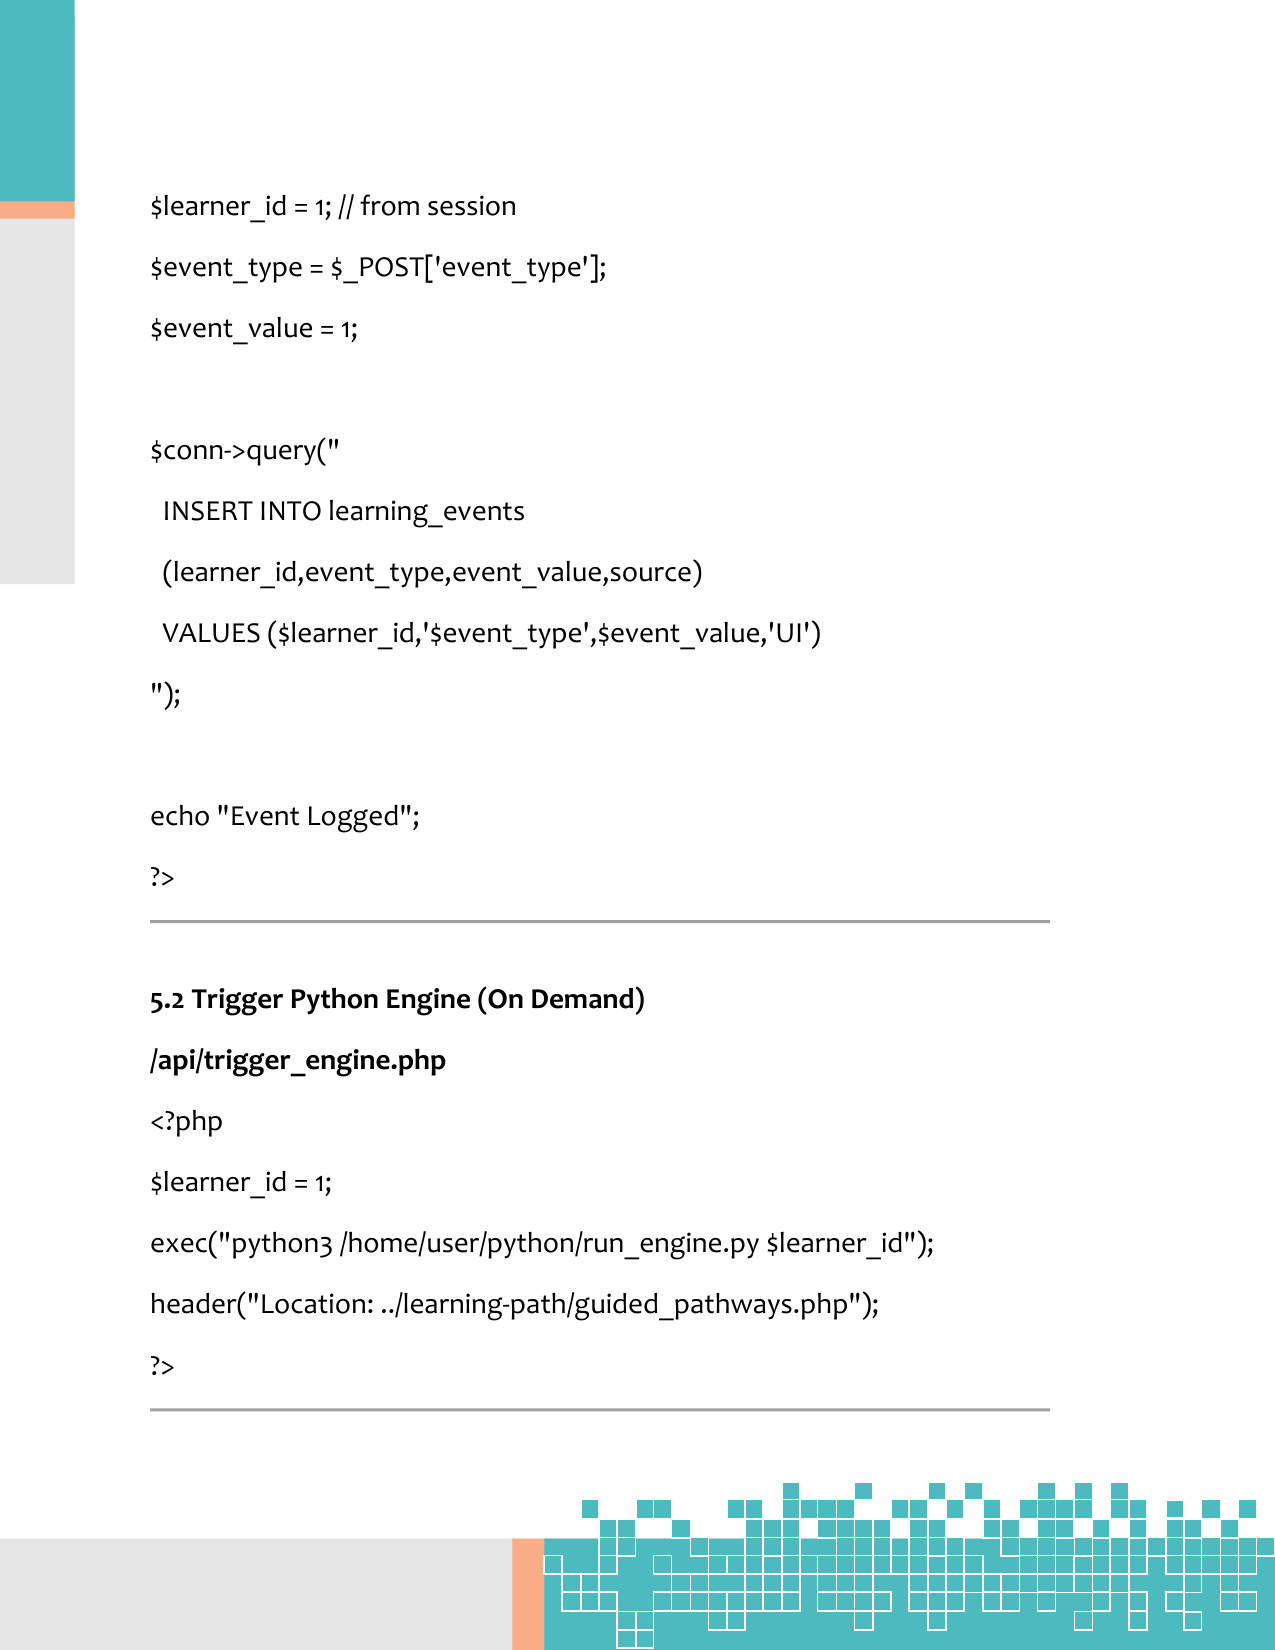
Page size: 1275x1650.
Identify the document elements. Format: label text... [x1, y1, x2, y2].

text $event_type = $_POST['event_type']; [150, 248, 975, 284]
text $conn->query(" [150, 432, 975, 467]
text ?> [150, 1347, 975, 1383]
text INSERT INTO learning_events [150, 493, 975, 528]
text VALUES ($learner_id,'$event_type',$event_value,'UI') [150, 615, 975, 650]
text $learner_id = 1; [150, 1164, 975, 1200]
text echo "Event Logged"; [150, 798, 975, 833]
text ?> [150, 859, 975, 894]
text $learner_id = 1; // from session [150, 187, 975, 223]
text "); [150, 676, 975, 711]
text /api/trigger_engine.php [150, 1042, 975, 1078]
text (learner_id,event_type,event_value,source) [150, 554, 975, 589]
text header("Location: ../learning-path/guided_pathways.php"); [150, 1286, 975, 1322]
text $event_value = 1; [150, 309, 975, 345]
text exec("python3 /home/user/python/run_engine.py $learner_id"); [150, 1225, 975, 1261]
text <?php [150, 1103, 975, 1139]
text 5.2 Trigger Python Engine (On Demand) [150, 981, 975, 1017]
